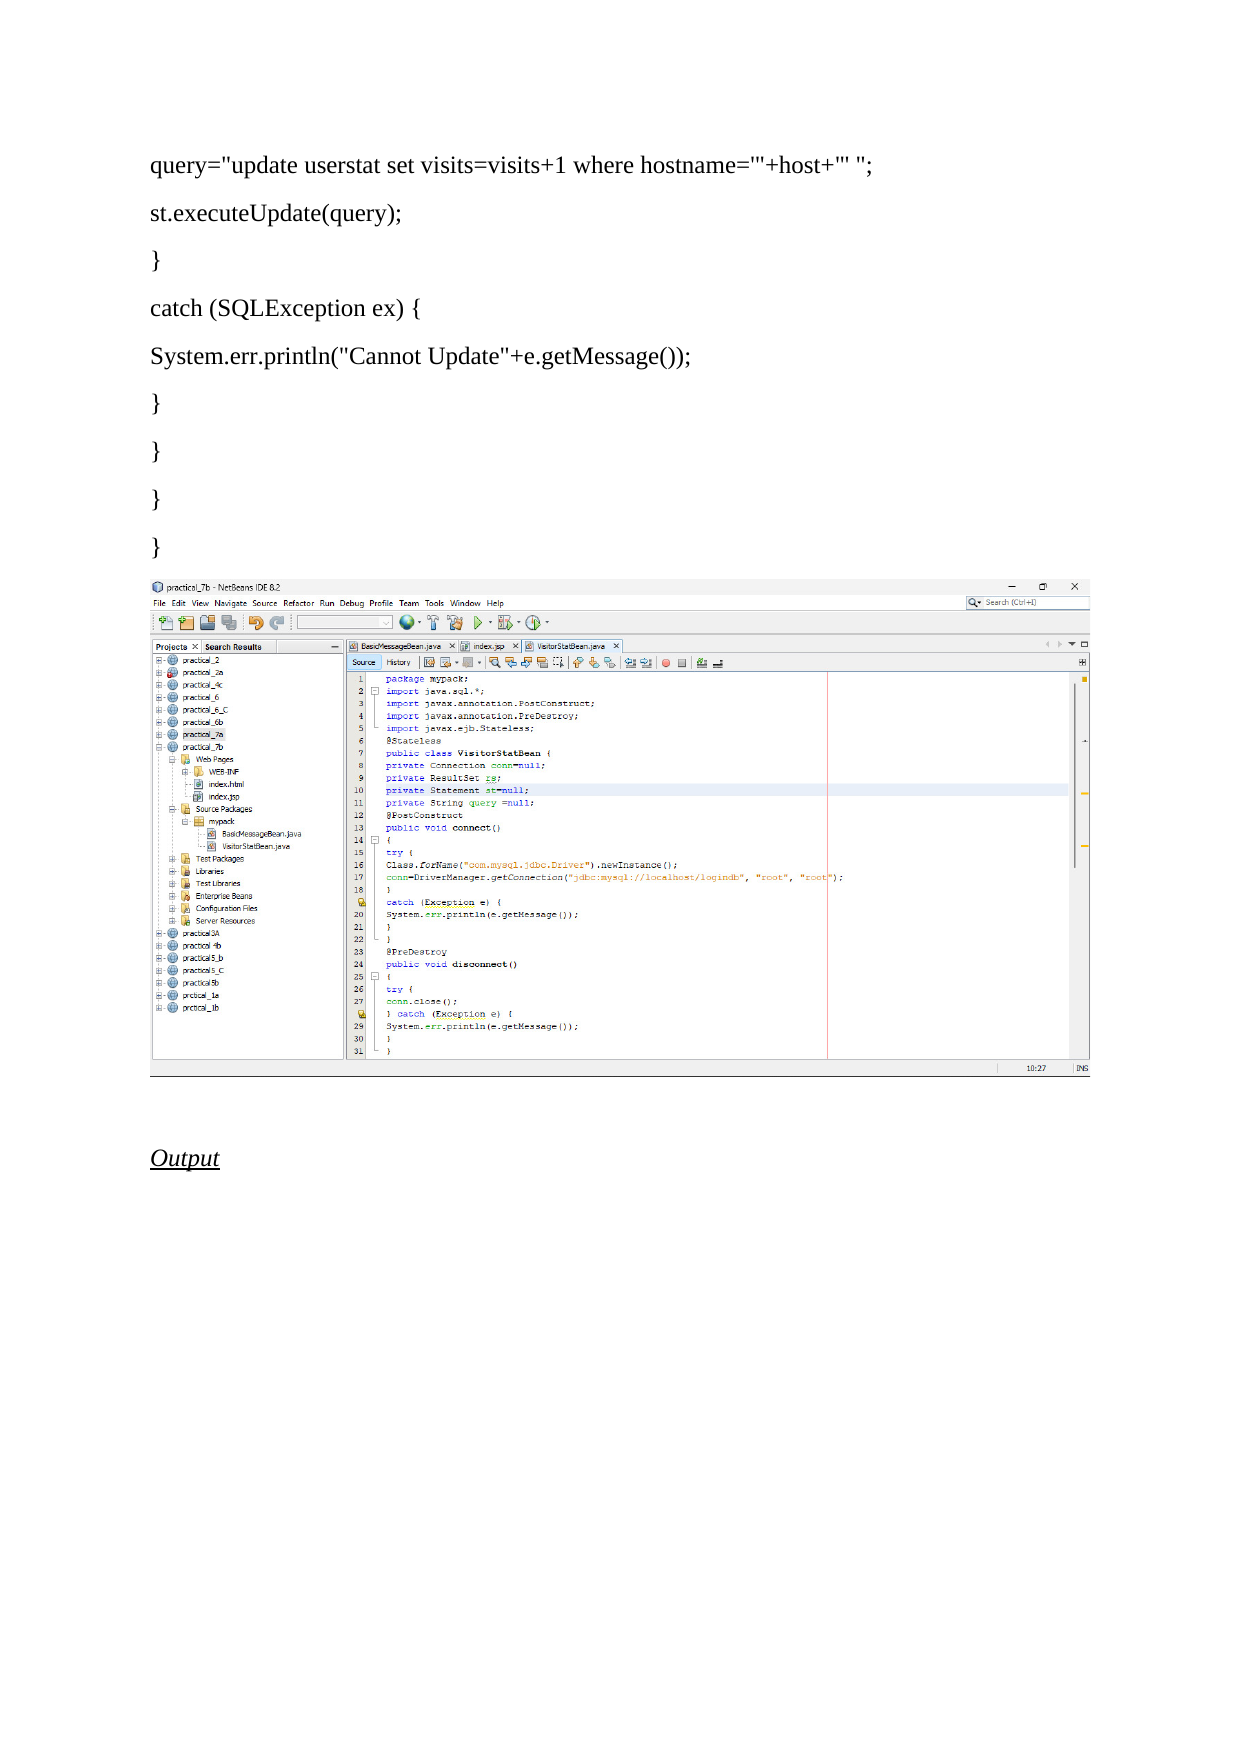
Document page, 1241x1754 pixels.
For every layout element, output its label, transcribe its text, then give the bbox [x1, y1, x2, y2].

text } [150, 388, 1090, 417]
text } [150, 484, 1090, 513]
text query="update userstat set visits=visits+1 where hostname='"+host+"' "; [150, 150, 1090, 179]
text System.err.println("Cannot Update"+e.getMessage()); [150, 341, 1090, 369]
text } [150, 436, 1090, 465]
text catch (SQLException ex) { [150, 293, 1090, 322]
text } [150, 245, 1090, 274]
text st.executeUpdate(query); [150, 198, 1090, 226]
text } [150, 532, 1090, 560]
picture [150, 579, 1091, 1077]
text Output [150, 1143, 1090, 1172]
